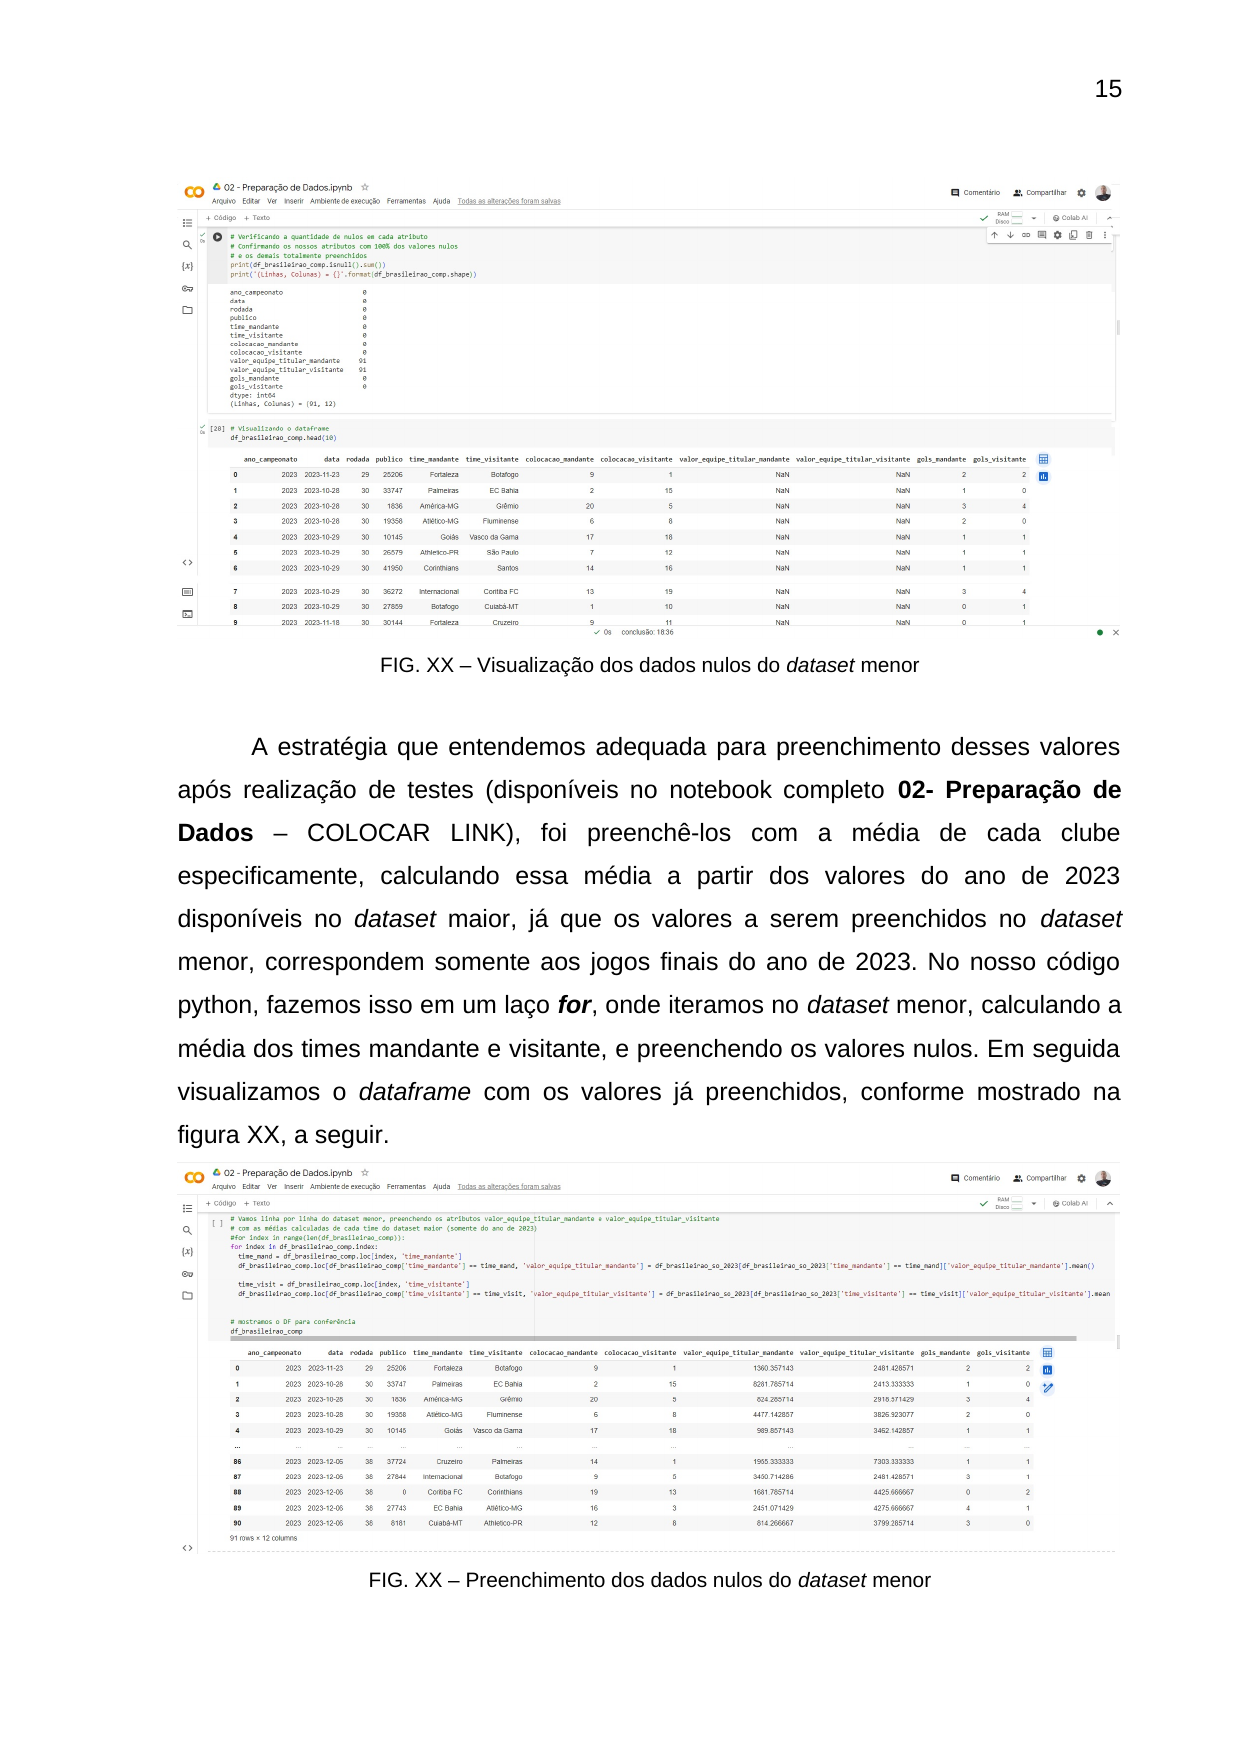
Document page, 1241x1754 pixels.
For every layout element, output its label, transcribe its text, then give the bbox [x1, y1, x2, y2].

picture [177, 1162, 1120, 1554]
text FIG. XX – Preenchimento dos dados nulos do dataset menor [177, 1568, 1122, 1592]
picture [177, 177, 1120, 639]
text FIG. XX – Visualização dos dados nulos do dataset menor [177, 653, 1122, 677]
text A estratégia que entendemos adequada para preenchimento desses valores após realização de testes (disponíveis no notebook completo 02- Preparação de Dados – COLOCAR LINK), foi preenchê-los com a média de cada clube especificamente, calculando essa média a partir dos valores do ano de 2023 disponíveis no dataset maior, já que os valores a serem preenchidos no dataset menor, correspondem somente aos jogos finais do ano de 2023. No nosso código python, fazemos isso em um laço for, onde iteramos no dataset menor, calculando a média dos times mandante e visitante, e preenchendo os valores nulos. Em seguida visualizamos o dataframe com os valores já preenchidos, conforme mostrado na figura XX, a seguir. [177, 732, 1122, 1148]
